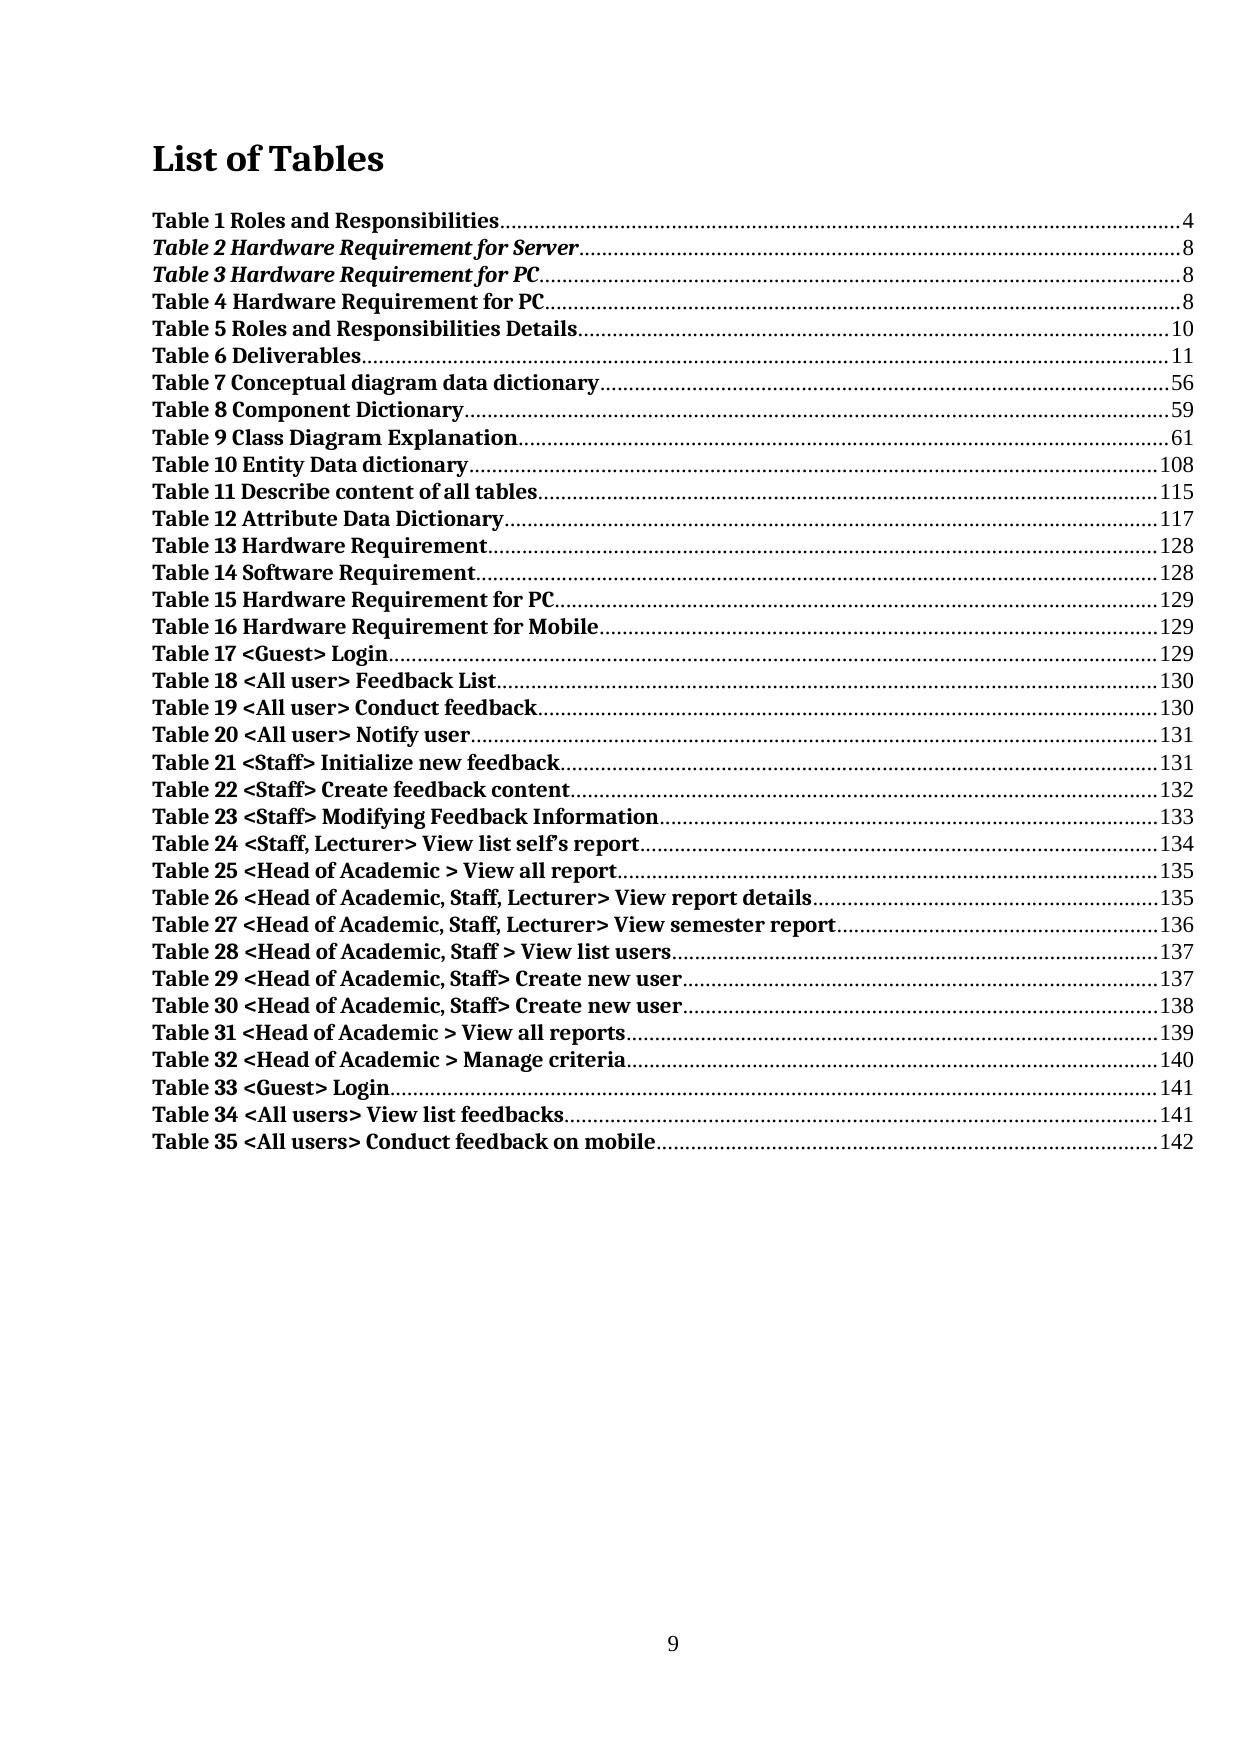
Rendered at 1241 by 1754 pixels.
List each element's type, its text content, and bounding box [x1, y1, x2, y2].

text List of Tables [152, 137, 1194, 181]
text Table 24 <Staff, Lecturer> View list self’s report 134 [152, 830, 1194, 857]
text Table 1 Roles and Responsibilities 4 [152, 207, 1194, 234]
text Table 33 <Guest> Login 141 [152, 1074, 1194, 1101]
text Table 15 Hardware Requirement for PC 129 [152, 586, 1194, 613]
text Table 13 Hardware Requirement 128 [152, 532, 1194, 559]
text Table 12 Attribute Data Dictionary 117 [152, 505, 1194, 532]
text Table 5 Roles and Responsibilities Details 10 [152, 315, 1194, 342]
text Table 32 <Head of Academic > Manage criteria 140 [152, 1047, 1194, 1074]
text Table 35 <All users> Conduct feedback on mobile 142 [152, 1128, 1194, 1155]
text Table 9 Class Diagram Explanation 61 [152, 424, 1194, 451]
text Table 10 Entity Data dictionary 108 [152, 451, 1194, 478]
text Table 17 <Guest> Login 129 [152, 640, 1194, 667]
text Table 30 <Head of Academic, Staff> Create new user 138 [152, 992, 1194, 1019]
text Table 7 Conceptual diagram data dictionary 56 [152, 369, 1194, 397]
text Table 2 Hardware Requirement for Server 8 [152, 234, 1194, 261]
text Table 14 Software Requirement 128 [152, 559, 1194, 586]
text Table 19 <All user> Conduct feedback 130 [152, 694, 1194, 722]
text Table 31 <Head of Academic > View all reports 139 [152, 1019, 1194, 1047]
text Table 3 Hardware Requirement for PC 8 [152, 261, 1194, 288]
text Table 8 Component Dictionary 59 [152, 397, 1194, 424]
text Table 25 <Head of Academic > View all report 135 [152, 857, 1194, 884]
text Table 20 <All user> Notify user 131 [152, 722, 1194, 749]
text Table 29 <Head of Academic, Staff> Create new user 137 [152, 965, 1194, 992]
text Table 26 <Head of Academic, Staff, Lecturer> View report details 135 [152, 884, 1194, 911]
text Table 4 Hardware Requirement for PC 8 [152, 288, 1194, 315]
text Table 16 Hardware Requirement for Mobile 129 [152, 613, 1194, 640]
text Table 6 Deliverables 11 [152, 342, 1194, 369]
text Table 21 <Staff> Initialize new feedback 131 [152, 749, 1194, 776]
text Table 27 <Head of Academic, Staff, Lecturer> View semester report 136 [152, 911, 1194, 938]
text Table 18 <All user> Feedback List 130 [152, 667, 1194, 694]
text Table 28 <Head of Academic, Staff > View list users 137 [152, 938, 1194, 965]
text Table 23 <Staff> Modifying Feedback Information 133 [152, 803, 1194, 830]
text Table 34 <All users> View list feedbacks 141 [152, 1101, 1194, 1128]
text Table 11 Describe content of all tables 115 [152, 478, 1194, 505]
text Table 22 <Staff> Create feedback content 132 [152, 776, 1194, 803]
